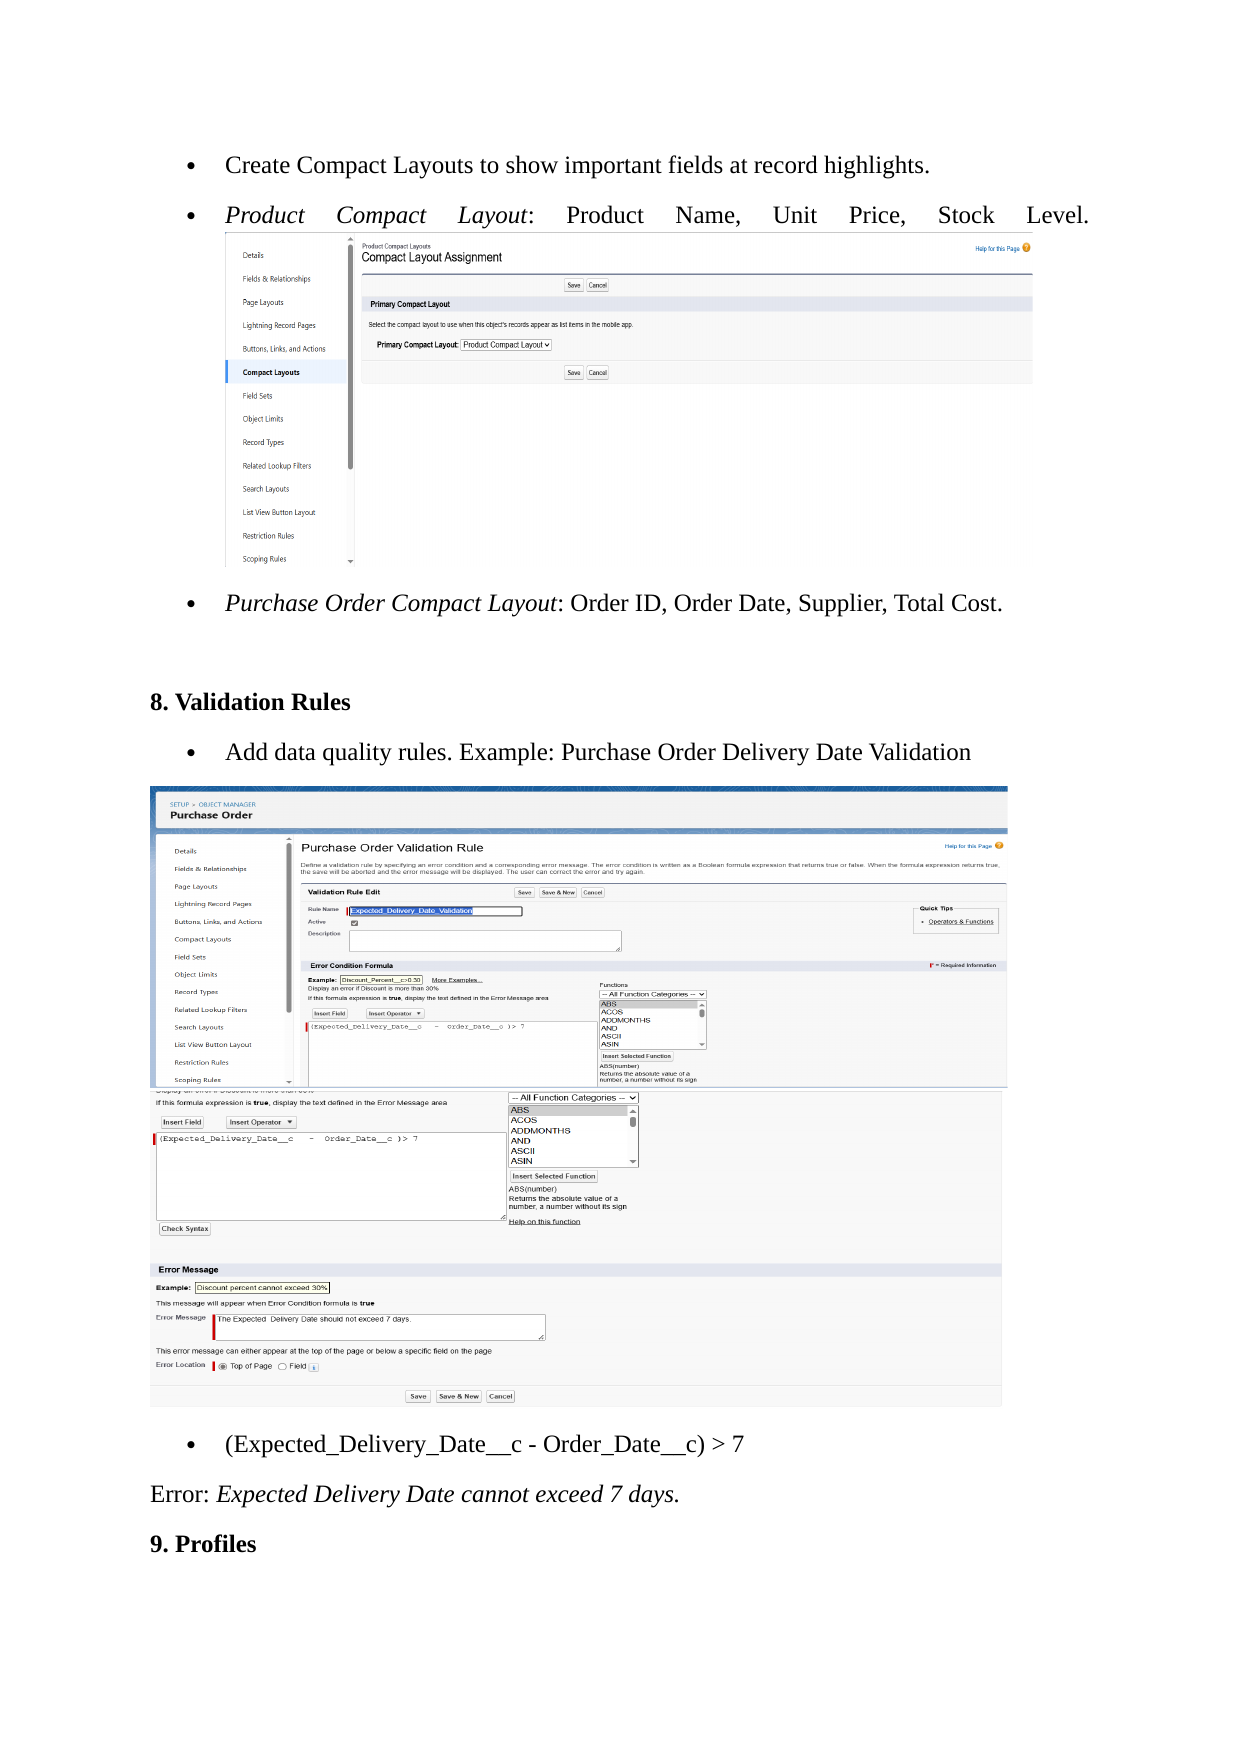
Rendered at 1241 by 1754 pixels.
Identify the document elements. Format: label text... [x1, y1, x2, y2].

list Add data quality rules. Example: Purchase Order Delivery Date Validation [187, 737, 1090, 766]
list Create Compact Layouts to show important fields at record highlights. [187, 150, 1090, 179]
text 8. Validation Rules [150, 687, 1090, 716]
picture [150, 1091, 1003, 1409]
picture [225, 232, 1033, 567]
list Purchase Order Compact Layout: Order ID, Order Date, Supplier, Total Cost. [187, 588, 1090, 617]
text 9. Profiles [150, 1529, 1090, 1557]
text Error: Expected Delivery Date cannot exceed 7 days. [150, 1479, 1090, 1508]
picture [150, 786, 1008, 1088]
list (Expected_Delivery_Date__c - Order_Date__c) > 7 [187, 1429, 1090, 1458]
